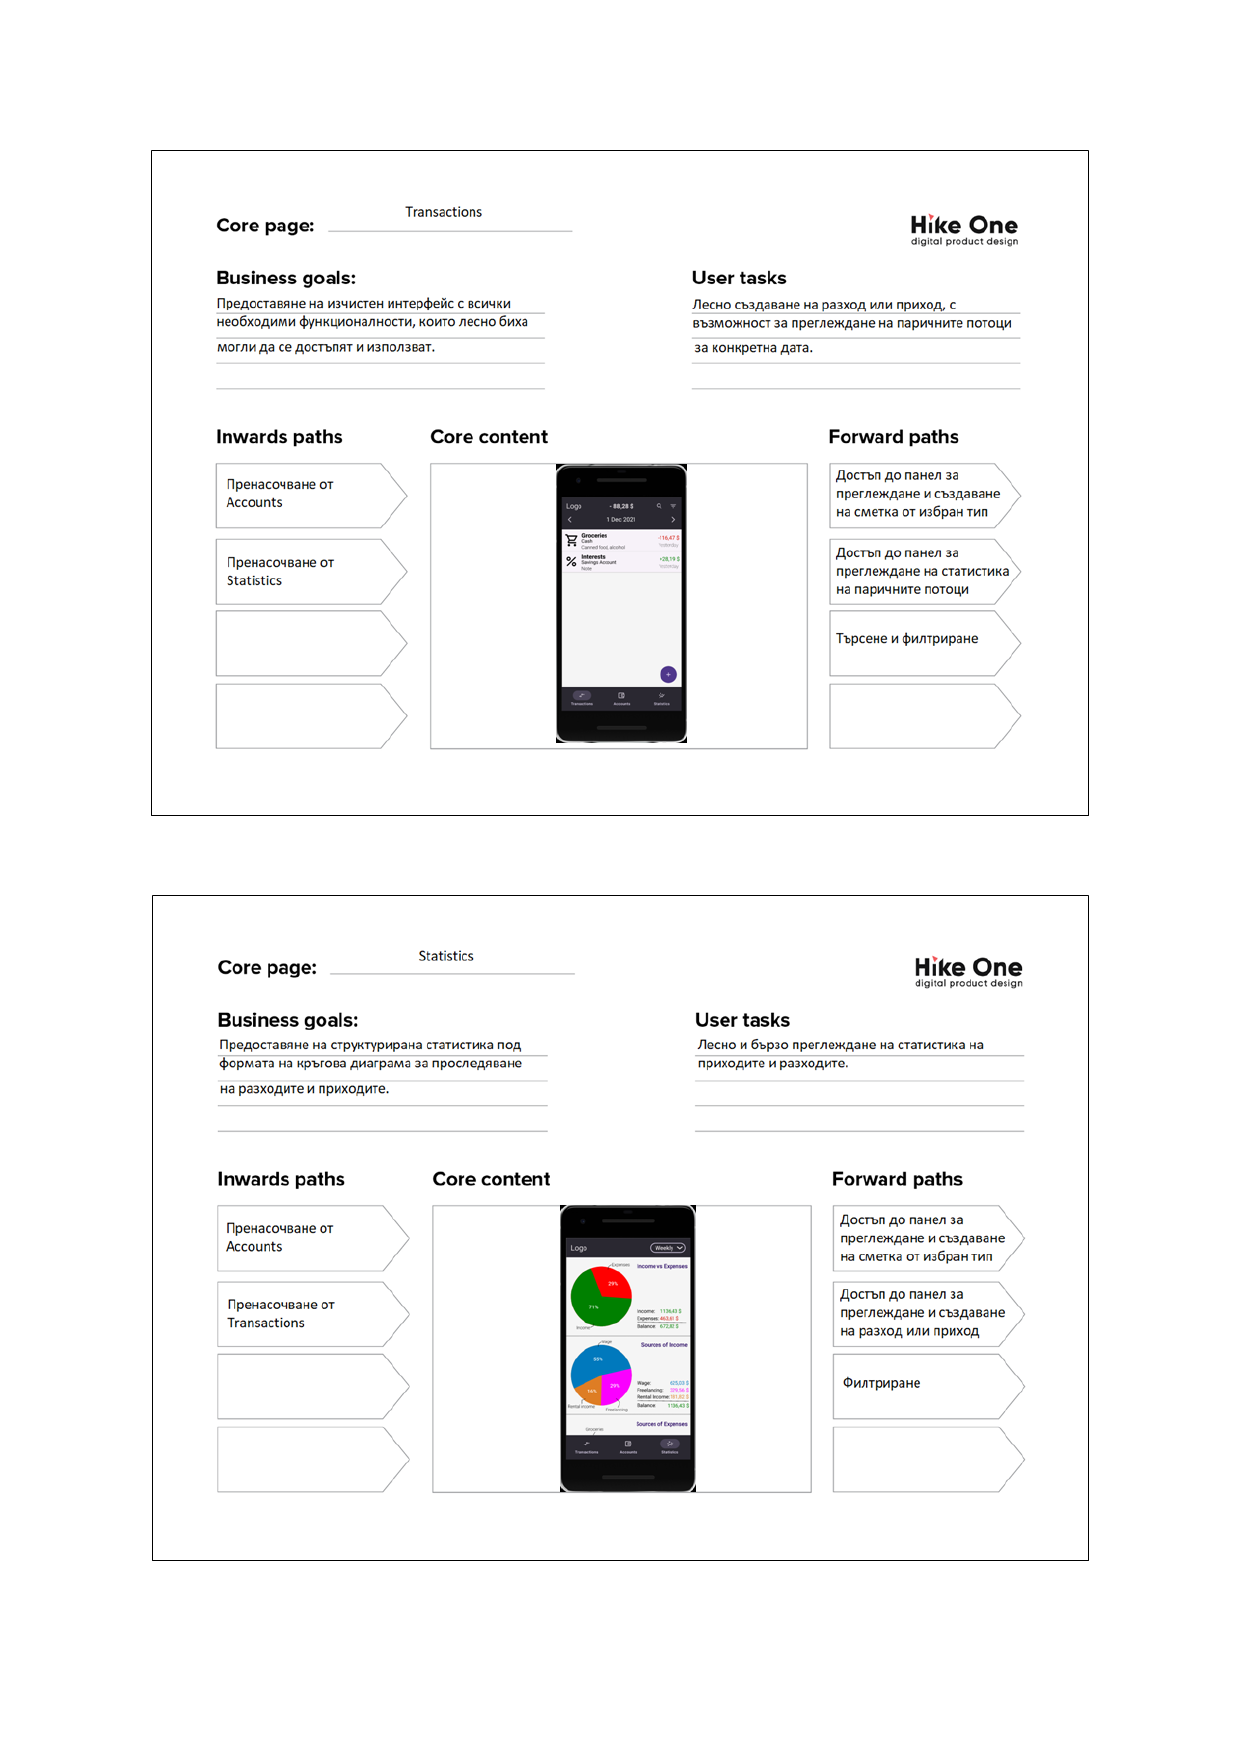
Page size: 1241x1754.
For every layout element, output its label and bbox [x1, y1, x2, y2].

picture [147, 147, 1093, 821]
picture [147, 891, 1093, 1566]
